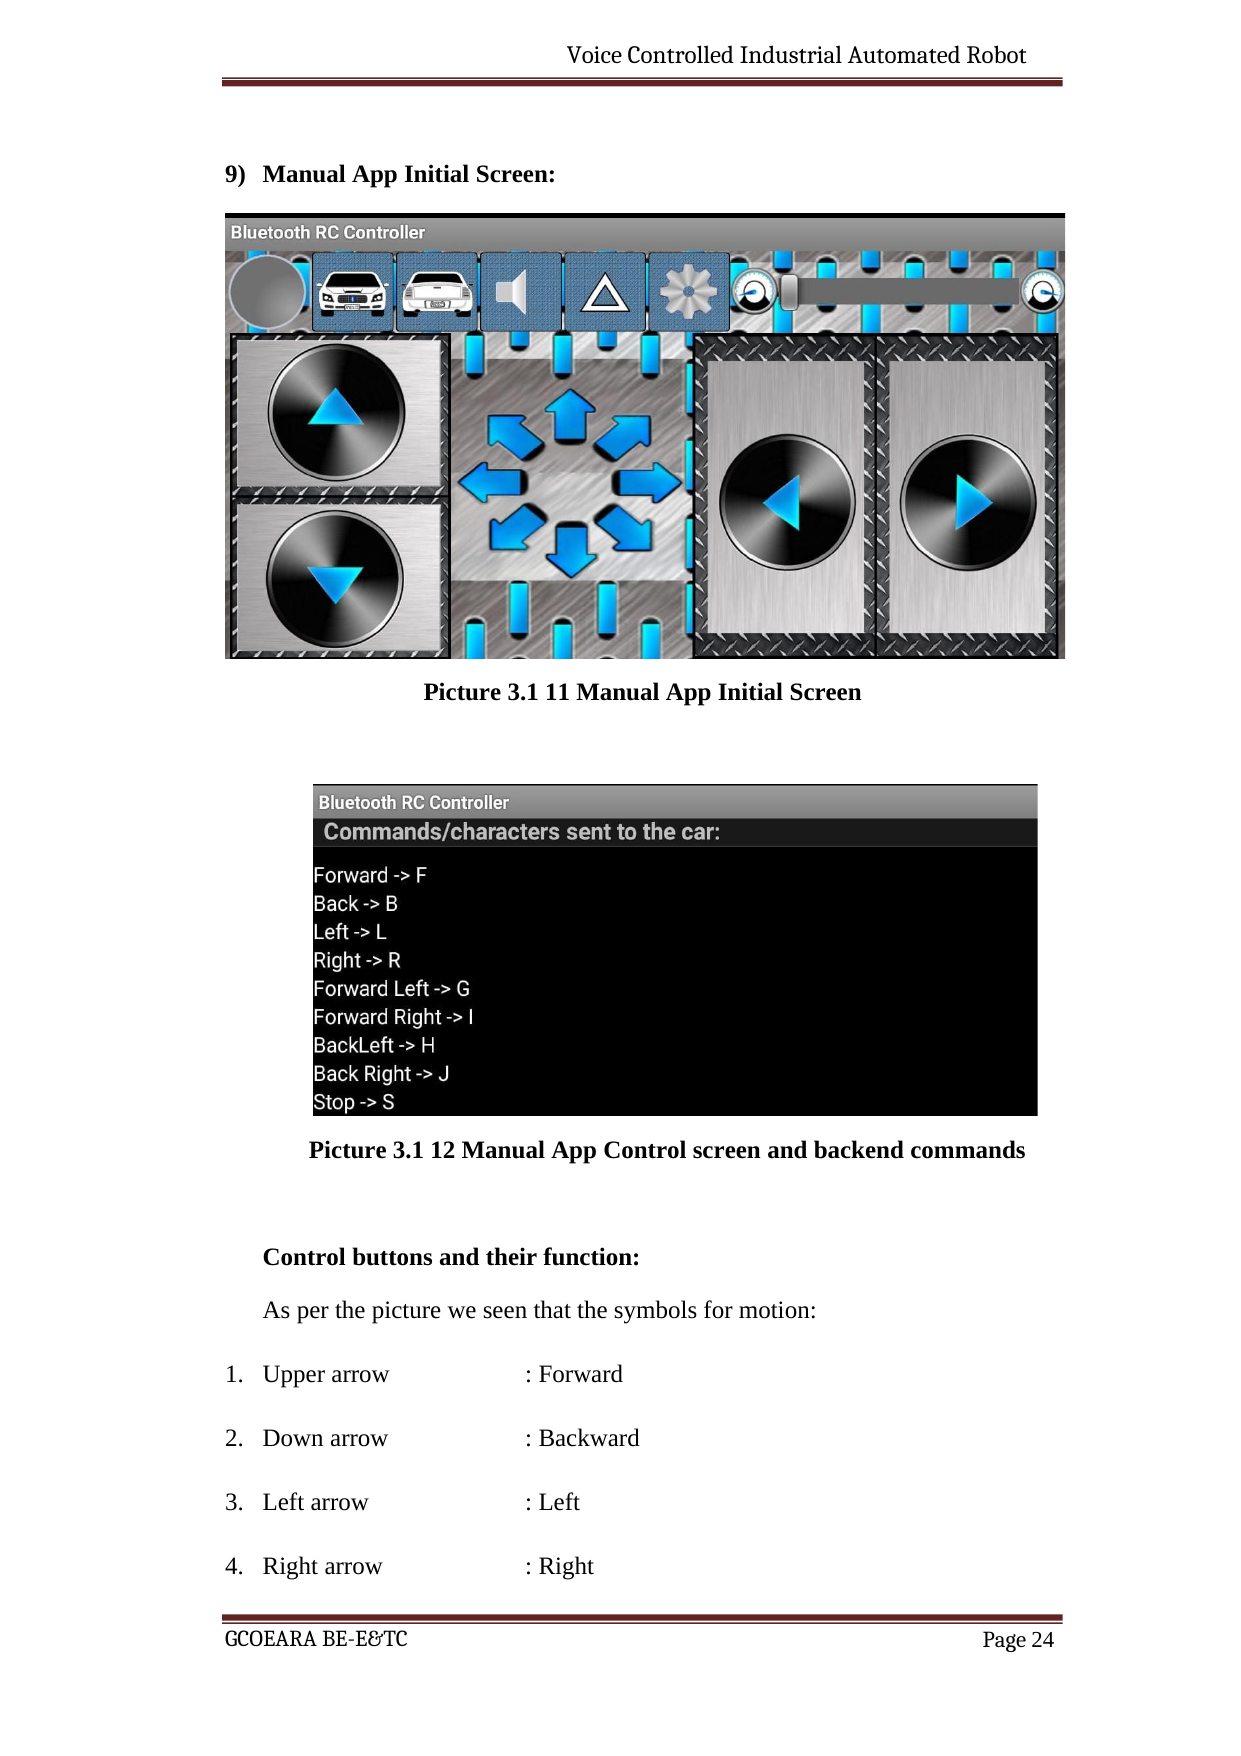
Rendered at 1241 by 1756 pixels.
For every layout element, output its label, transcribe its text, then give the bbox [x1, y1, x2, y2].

list Left arrow : Left [225, 1487, 1205, 1516]
text As per the picture we seen that the symbols for motion: [262, 1295, 1205, 1324]
text Control buttons and their function: [262, 1242, 1205, 1271]
text Picture 3.1 11 Manual App Initial Screen [423, 228, 1205, 706]
subtitle Picture 3.1 12 Manual App Control screen and backend commands [309, 1135, 1205, 1164]
picture [225, 213, 1066, 659]
subtitle Manual App Initial Screen: [225, 159, 1205, 188]
list Right arrow : Right [225, 1551, 1205, 1580]
list Upper arrow : Forward [225, 1359, 1205, 1388]
picture [313, 784, 1038, 1116]
list Down arrow : Backward [225, 1423, 1205, 1452]
